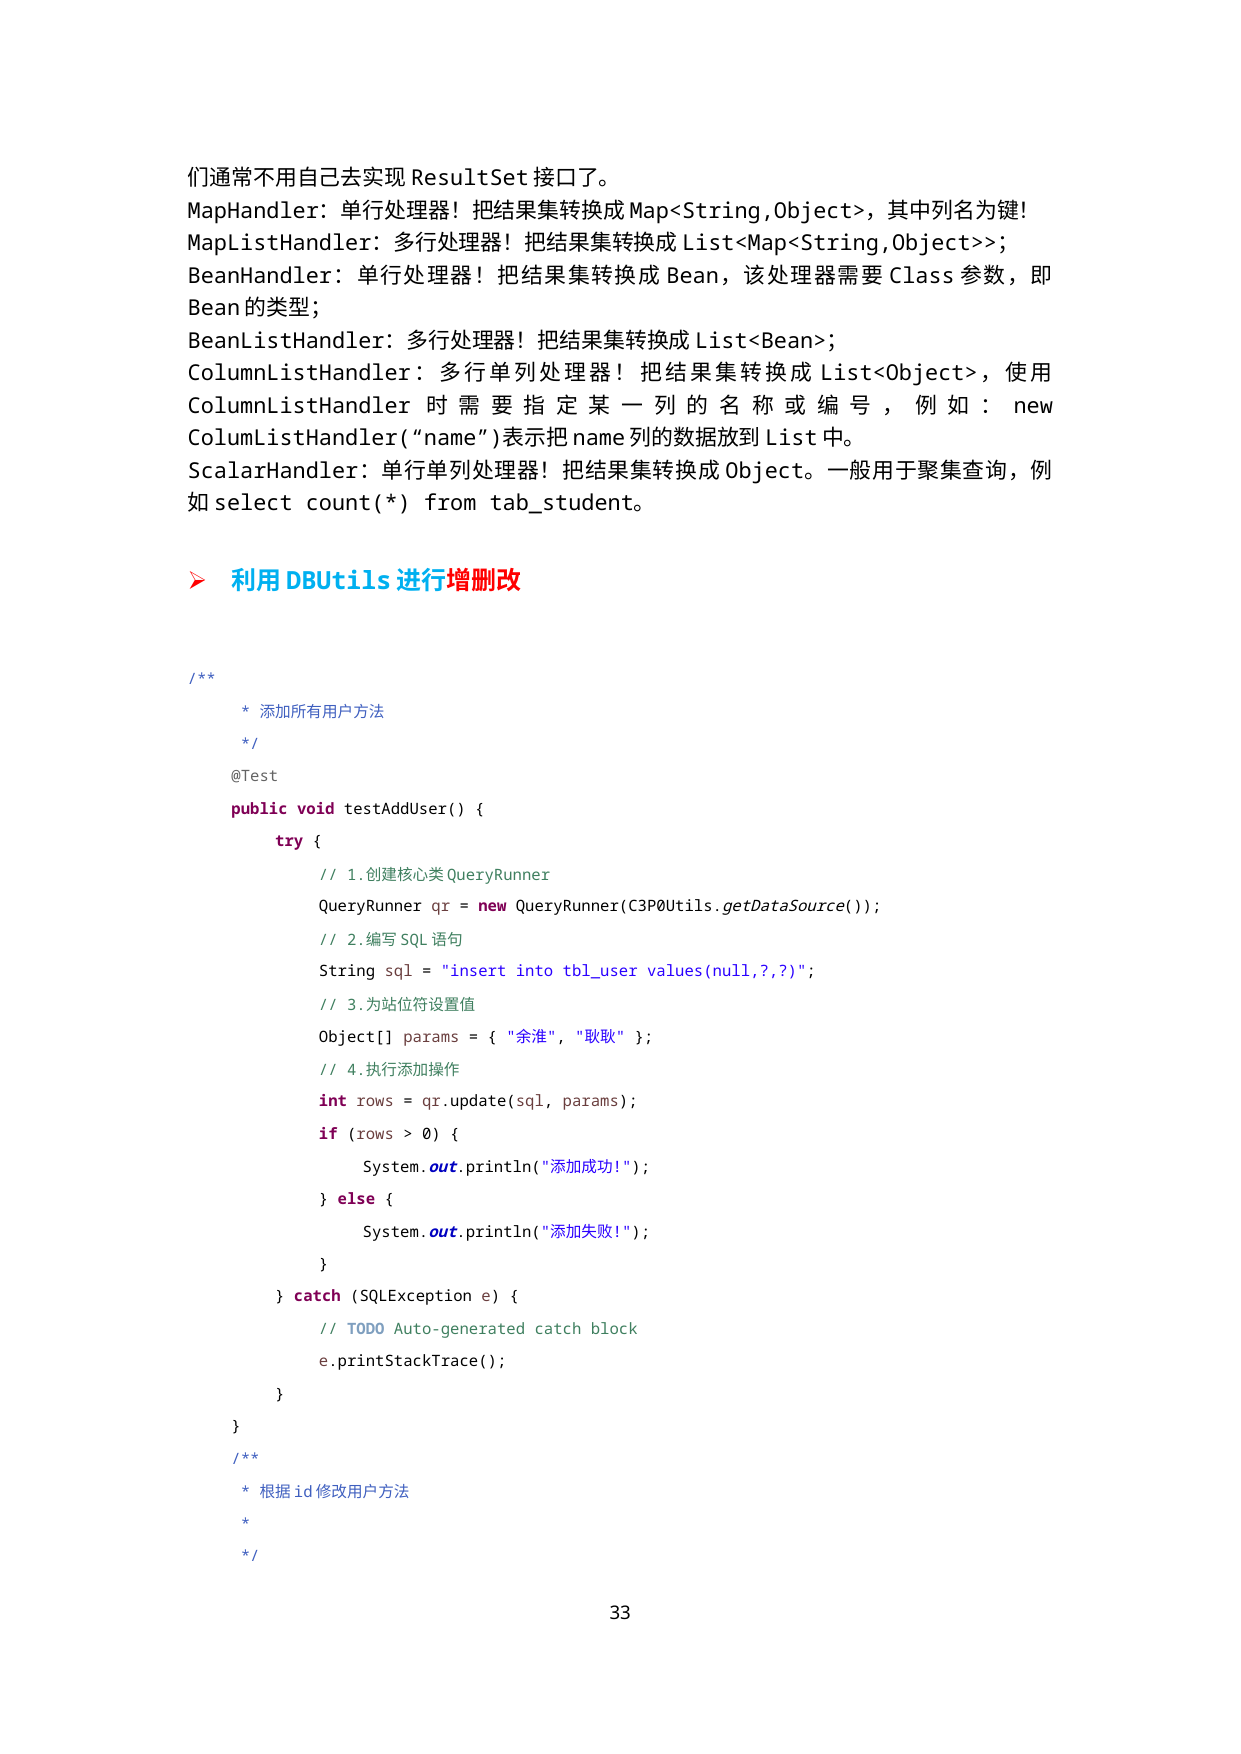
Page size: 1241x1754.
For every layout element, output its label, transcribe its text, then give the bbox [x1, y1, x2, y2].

text BeanListHandler：多行处理器！把结果集转换成List<Bean>； [187, 322, 1053, 355]
text } [187, 1409, 1053, 1442]
text try { [187, 824, 1053, 857]
text * [187, 1507, 1053, 1539]
text * 添加所有用户方法 [187, 694, 1053, 727]
text @Test [187, 759, 1053, 792]
text /** [187, 1442, 1053, 1474]
text // 1.创建核心类QueryRunner [187, 857, 1053, 889]
text * 根据id修改用户方法 [187, 1474, 1053, 1507]
text // 3.为站位符设置值 [187, 987, 1053, 1019]
text // 4.执行添加操作 [187, 1052, 1053, 1084]
text int rows = qr.update(sql, params); [187, 1084, 1053, 1117]
text MapListHandler：多行处理器！把结果集转换成List<Map<String,Object>>； [187, 225, 1053, 257]
text public void testAddUser() { [187, 792, 1053, 824]
text System.out.println("添加失败!"); [187, 1214, 1053, 1247]
text } [187, 1247, 1053, 1279]
text } [187, 1377, 1053, 1409]
text String sql = "insert into tbl_user values(null,?,?)"; [187, 954, 1053, 987]
text BeanHandler：单行处理器！把结果集转换成Bean，该处理器需要Class参数，即Bean的类型； [187, 257, 1053, 322]
text ScalarHandler：单行单列处理器！把结果集转换成Object。一般用于聚集查询，例如select count(*) from tab_student。 [187, 452, 1053, 517]
text */ [187, 1539, 1053, 1572]
text Object[] params = { "余淮", "耿耿" }; [187, 1019, 1053, 1052]
text ColumnListHandler：多行单列处理器！把结果集转换成List<Object>，使用ColumnListHandler时需要指定某一列的名称或编号，例如：new ColumListHandler(“name”)表示把name列的数据放到List中。 [187, 355, 1053, 452]
text */ [187, 727, 1053, 759]
text if (rows > 0) { [187, 1117, 1053, 1149]
text MapHandler：单行处理器！把结果集转换成Map<String,Object>，其中列名为键！ [187, 192, 1053, 225]
text /** [187, 662, 1053, 694]
text } catch (SQLException e) { [187, 1279, 1053, 1312]
text } else { [187, 1182, 1053, 1214]
subtitle 利用DBUtils进行增删改 [187, 546, 1053, 611]
text // 2.编写SQL语句 [187, 922, 1053, 954]
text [187, 160, 1053, 192]
text e.printStackTrace(); [187, 1344, 1053, 1377]
text // TODO Auto-generated catch block [187, 1312, 1053, 1344]
text QueryRunner qr = new QueryRunner(C3P0Utils.getDataSource()); [187, 889, 1053, 922]
text System.out.println("添加成功!"); [187, 1149, 1053, 1182]
